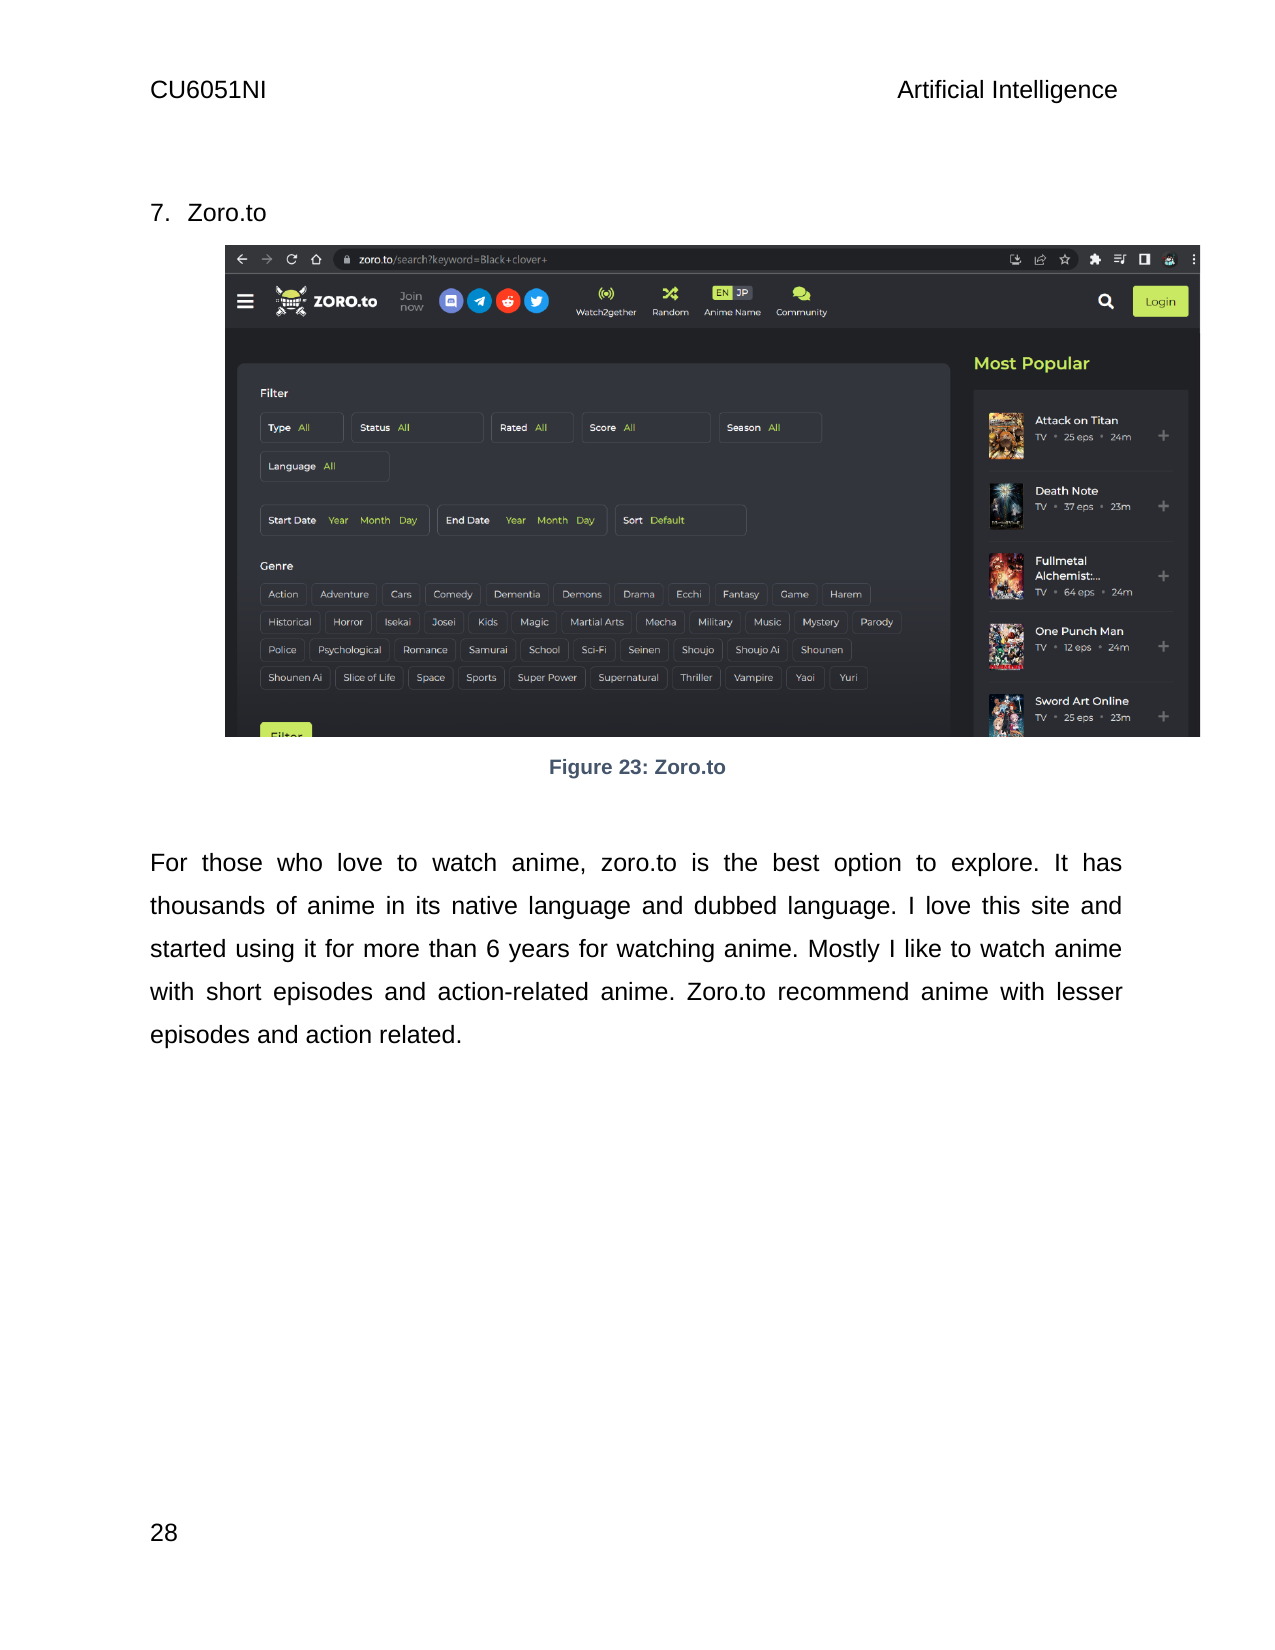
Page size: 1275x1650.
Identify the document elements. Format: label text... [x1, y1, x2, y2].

list Zoro.to [150, 198, 1125, 226]
text For those who love to watch anime, zoro.to is the best option to explore. It has thousands of anime in its native language and dubbed language. I love this site and started using it for more than 6 years for watching anime. Mostly I like to watch anime with short episodes and action-related anime. Zoro.to recommend anime with lesser episodes and action related. [150, 848, 1125, 1049]
text Figure 23: Zoro.to [150, 755, 1125, 779]
picture [225, 245, 1200, 737]
